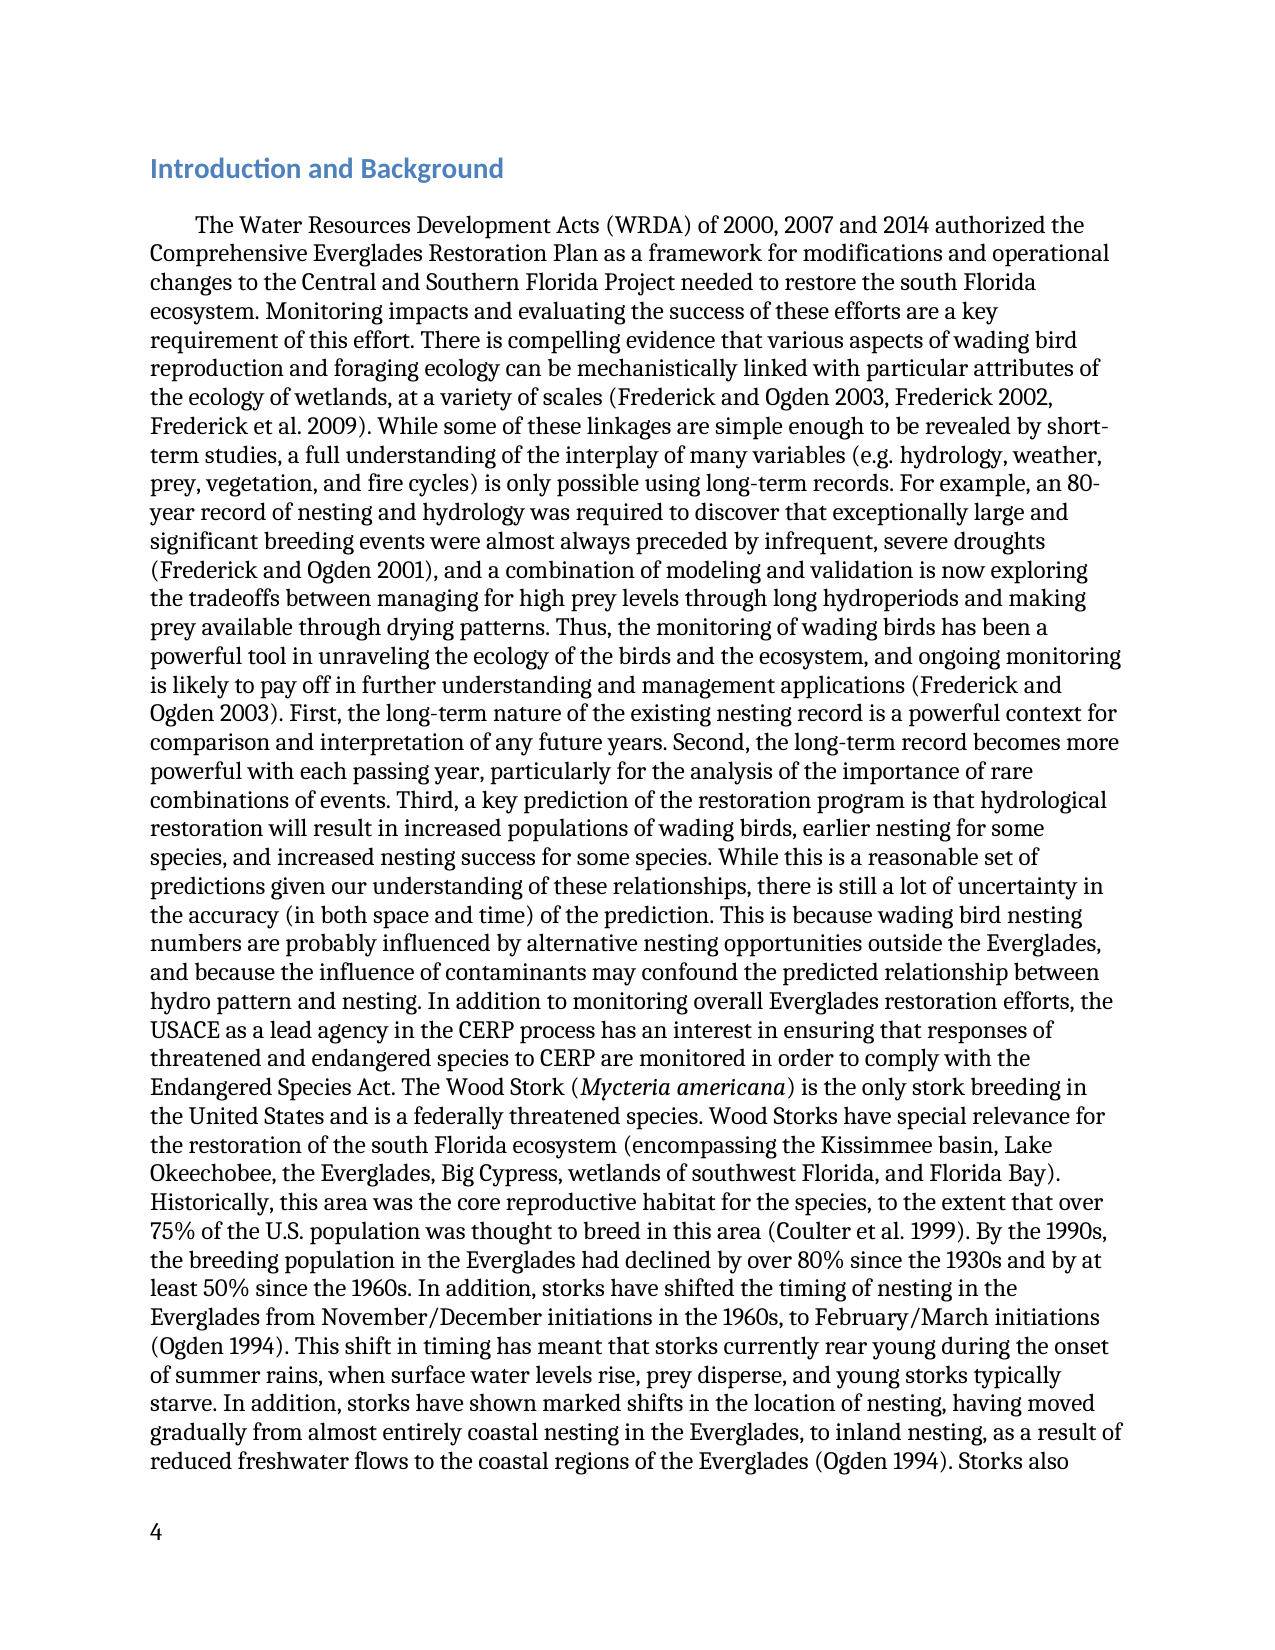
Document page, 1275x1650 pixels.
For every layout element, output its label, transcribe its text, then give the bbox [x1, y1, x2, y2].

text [150, 211, 1125, 1476]
subtitle Introduction and Background [150, 150, 1125, 186]
